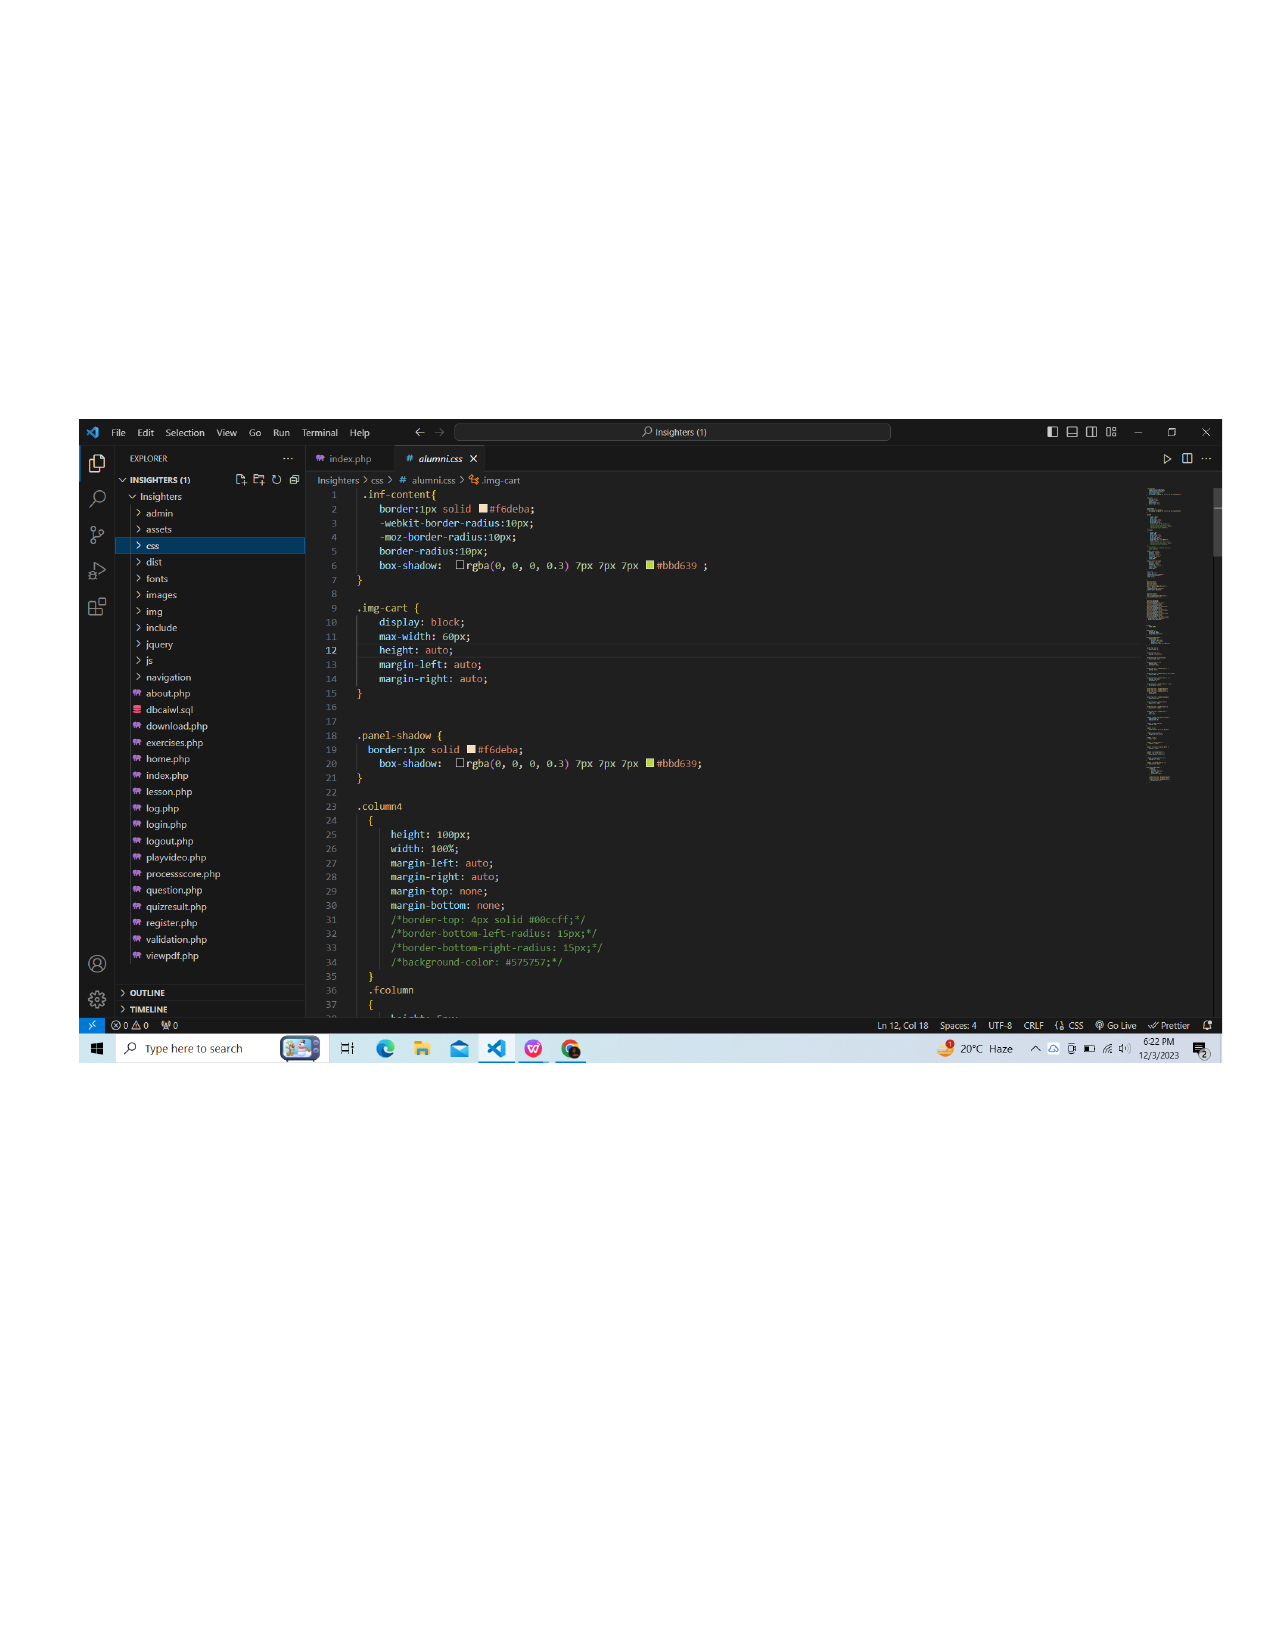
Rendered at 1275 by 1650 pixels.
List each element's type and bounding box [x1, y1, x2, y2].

picture [79, 419, 1223, 1063]
